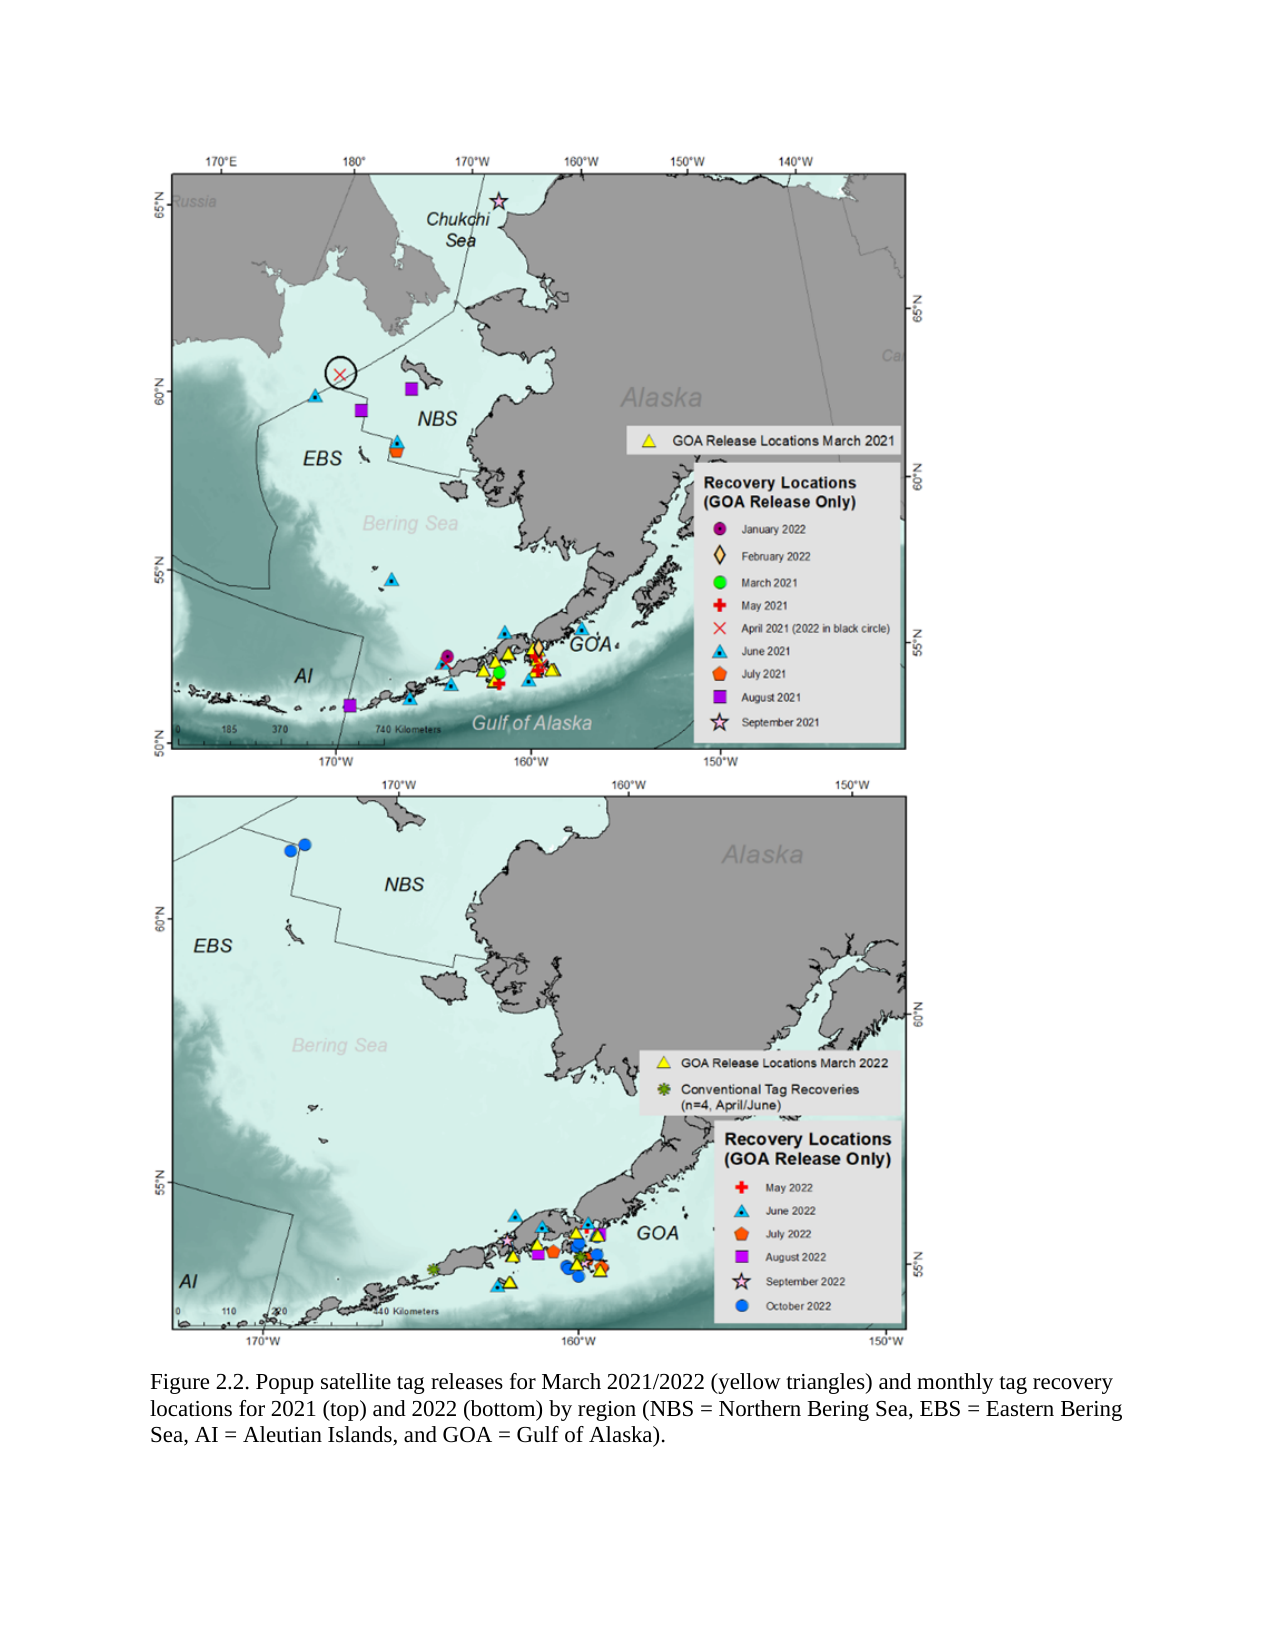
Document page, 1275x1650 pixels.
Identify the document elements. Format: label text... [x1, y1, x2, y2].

picture [150, 150, 928, 1352]
text Figure 2.2. Popup satellite tag releases for March 2021/2022 (yellow triangles) and monthly tag recovery locations for 2021 (top) and 2022 (bottom) by region (NBS = Northern Bering Sea, EBS = Eastern Bering Sea, AI = Aleutian Islands, and GOA = Gulf of Alaska). [150, 1368, 1125, 1447]
